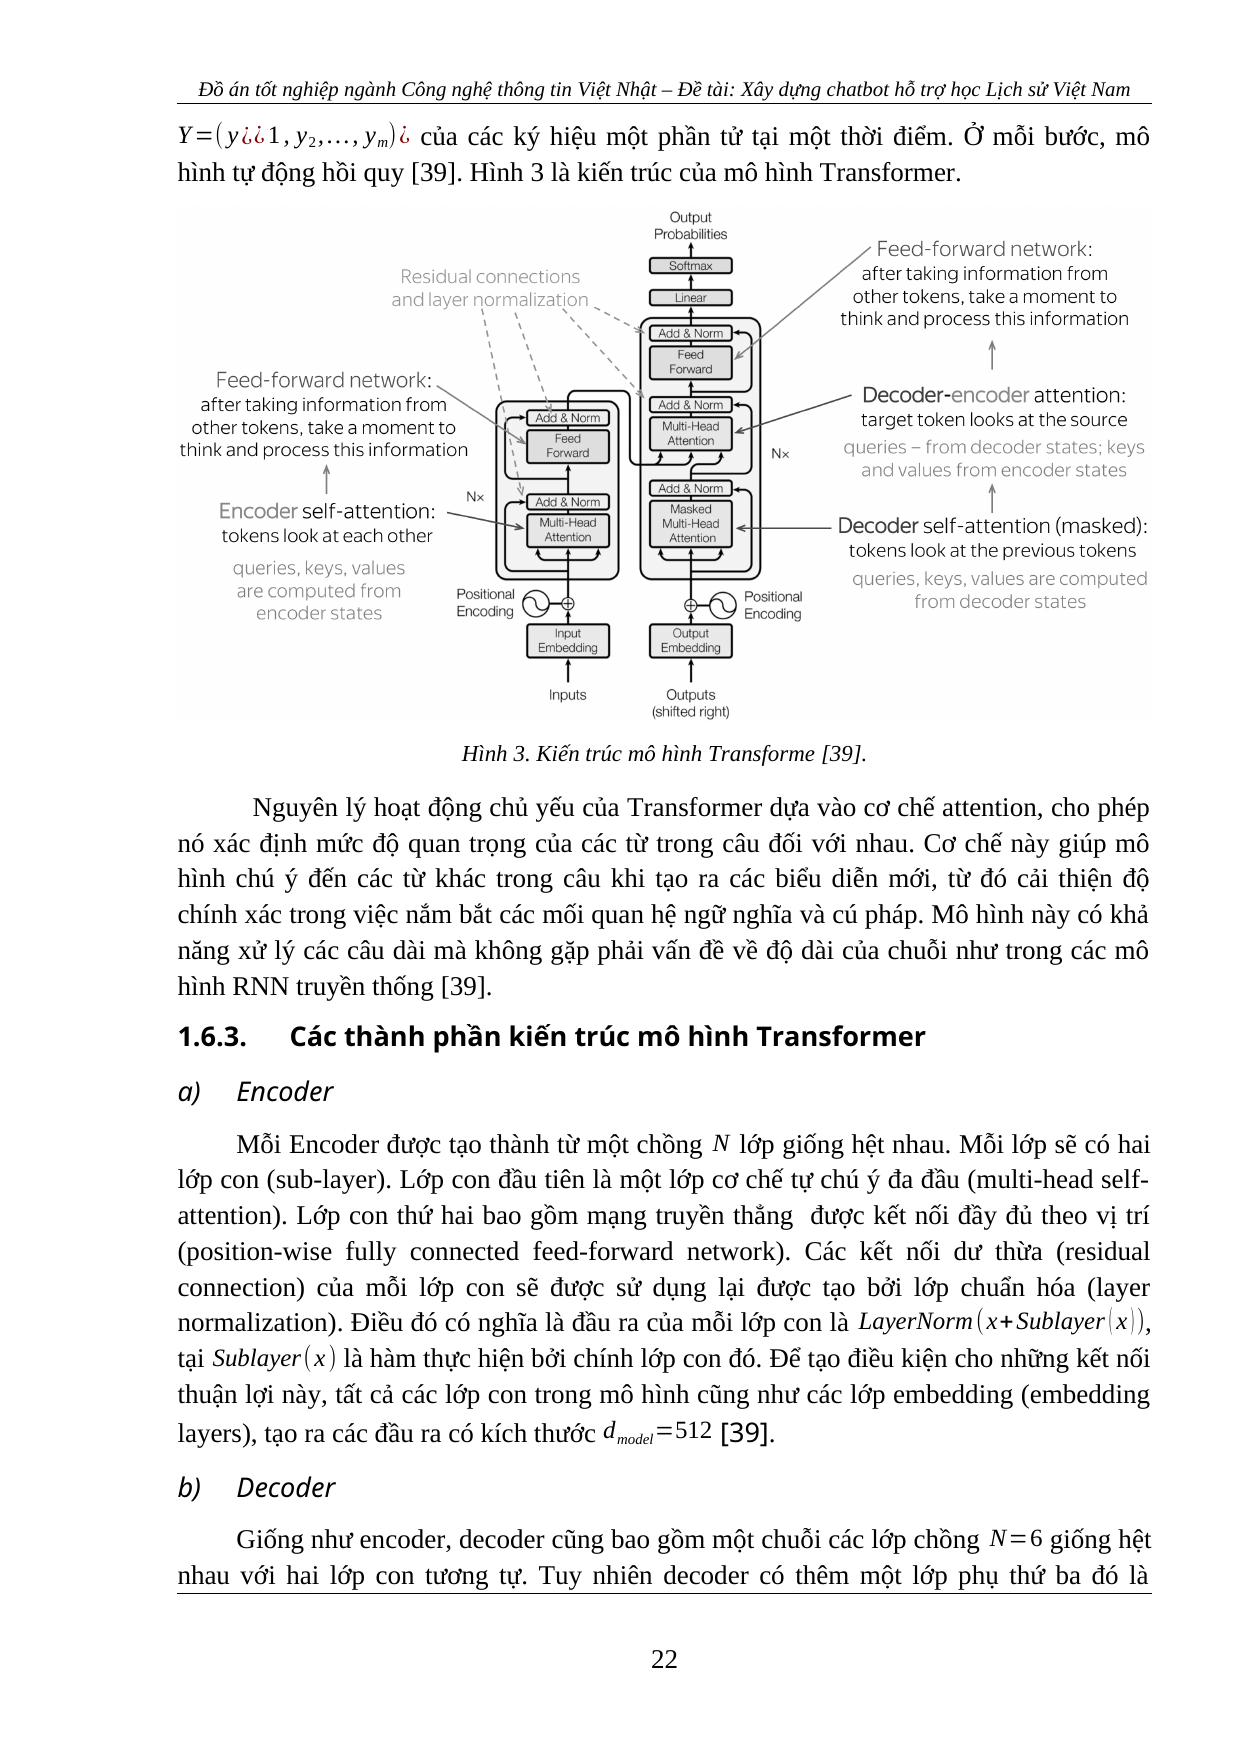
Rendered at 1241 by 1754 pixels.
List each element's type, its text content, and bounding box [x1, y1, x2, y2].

subtitle Decoder [177, 1468, 1152, 1505]
subtitle Encoder [177, 1073, 1152, 1110]
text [177, 119, 1152, 187]
text Mỗi Encoder được tạo thành từ một chồng lớp giống hệt nhau. Mỗi lớp sẽ có hai lớp con (sub-layer). Lớp con đầu tiên là một lớp cơ chế tự chú ý đa đầu (multi-head self-attention). Lớp con thứ hai bao gồm mạng truyền thẳng được kết nối đầy đủ theo vị trí (position-wise fully connected feed-forward network). Các kết nối dư thừa (residual connection) của mỗi lớp con sẽ được sử dụng lại được tạo bởi lớp chuẩn hóa (layer normalization). Điều đó có nghĩa là đầu ra của mỗi lớp con là , tại là hàm thực hiện bởi chính lớp con đó. Để tạo điều kiện cho những kết nối thuận lợi này, tất cả các lớp con trong mô hình cũng như các lớp embedding (embedding layers), tạo ra các đầu ra có kích thước . [177, 1128, 1152, 1450]
subtitle Các thành phần kiến trúc mô hình Transformer [177, 1018, 1152, 1055]
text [177, 1523, 1152, 1590]
text Hình 3. Kiến trúc mô hình Transforme . [177, 740, 1152, 766]
text Nguyên lý hoạt động chủ yếu của Transformer dựa vào cơ chế attention, cho phép nó xác định mức độ quan trọng của các từ trong câu đối với nhau. Cơ chế này giúp mô hình chú ý đến các từ khác trong câu khi tạo ra các biểu diễn mới, từ đó cải thiện độ chính xác trong việc nắm bắt các mối quan hệ ngữ nghĩa và cú pháp. Mô hình này có khả năng xử lý các câu dài mà không gặp phải vấn đề về độ dài của chuỗi như trong các mô hình RNN truyền thống . [177, 791, 1152, 1001]
